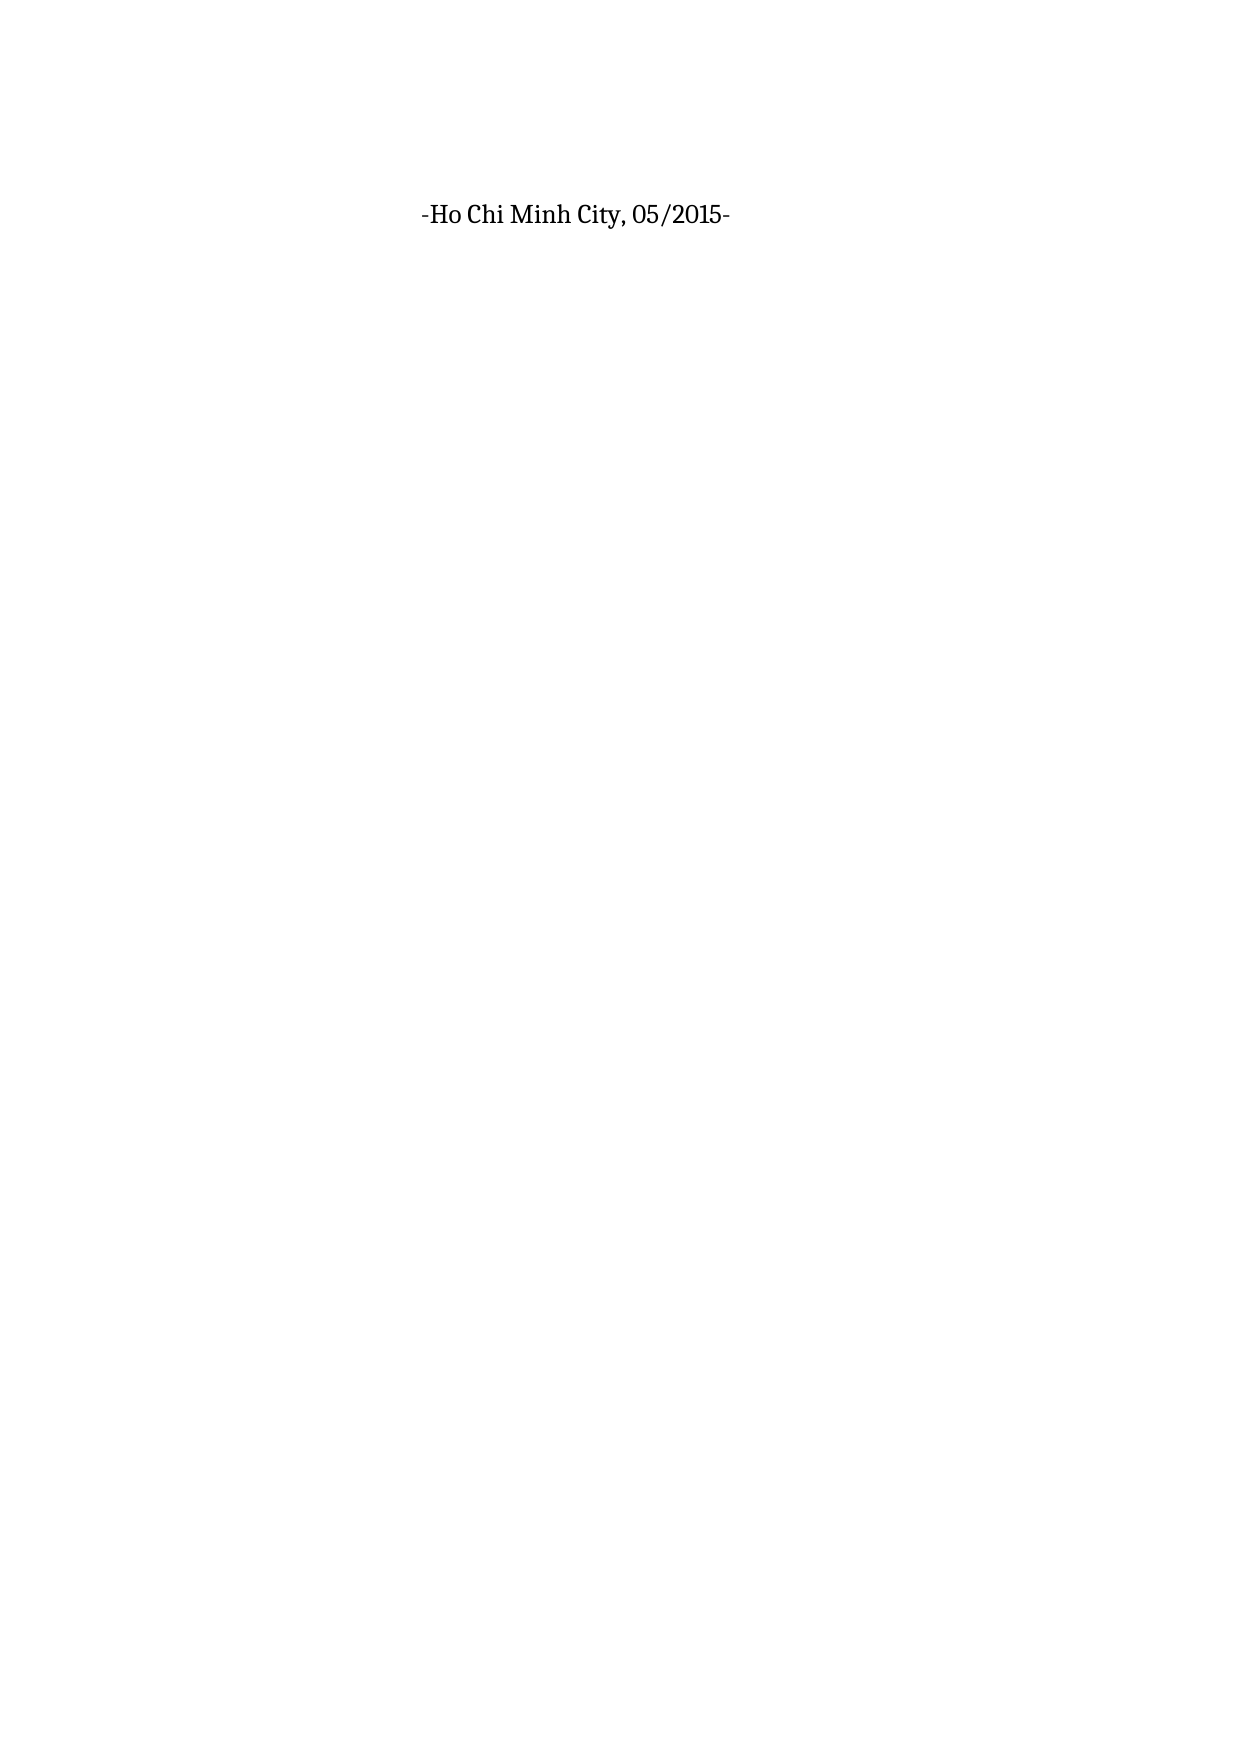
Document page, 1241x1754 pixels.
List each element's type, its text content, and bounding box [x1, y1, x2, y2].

text -Ho Chi Minh City, 05/2015- [118, 199, 1033, 230]
